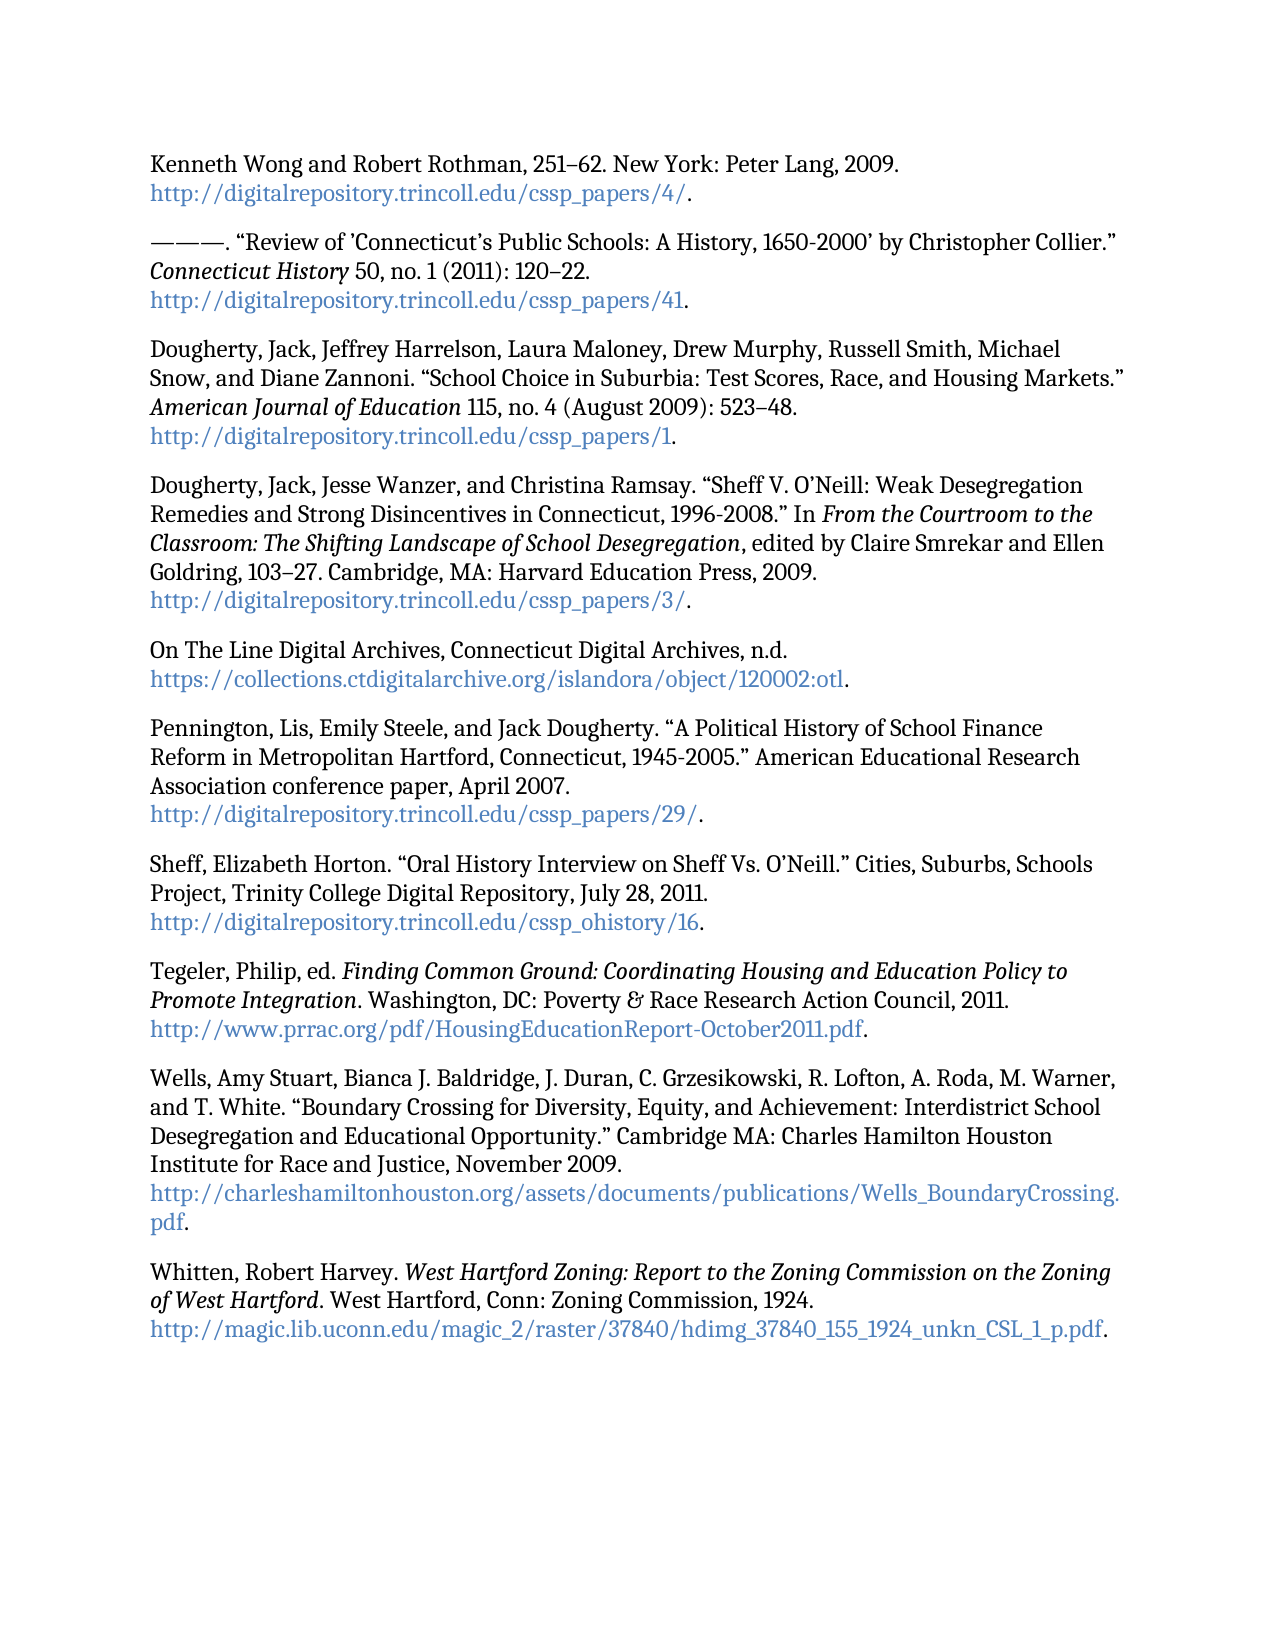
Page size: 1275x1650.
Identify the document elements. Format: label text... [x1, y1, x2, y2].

text On The Line Digital Archives, Connecticut Digital Archives, n.d. https://collections.ctdigitalarchive.org/islandora/object/120002:otl. [150, 636, 1125, 693]
text Tegeler, Philip, ed. Finding Common Ground: Coordinating Housing and Education Policy to Promote Integration. Washington, DC: Poverty & Race Research Action Council, 2011. http://www.prrac.org/pdf/HousingEducationReport-October2011.pdf. [150, 957, 1125, 1043]
text Sheff, Elizabeth Horton. “Oral History Interview on Sheff Vs. O’Neill.” Cities, Suburbs, Schools Project, Trinity College Digital Repository, July 28, 2011. http://digitalrepository.trincoll.edu/cssp_ohistory/16. [150, 850, 1125, 936]
text Whitten, Robert Harvey. West Hartford Zoning: Report to the Zoning Commission on the Zoning of West Hartford. West Hartford, Conn: Zoning Commission, 1924. http://magic.lib.uconn.edu/magic_2/raster/37840/hdimg_37840_155_1924_unkn_CSL_1_p.pdf. [150, 1257, 1125, 1344]
text Dougherty, Jack, Jesse Wanzer, and Christina Ramsay. “Sheff V. O’Neill: Weak Desegregation Remedies and Strong Disincentives in Connecticut, 1996-2008.” In From the Courtroom to the Classroom: The Shifting Landscape of School Desegregation, edited by Claire Smrekar and Ellen Goldring, 103–27. Cambridge, MA: Harvard Education Press, 2009. http://digitalrepository.trincoll.edu/cssp_papers/3/. [150, 471, 1125, 615]
text Pennington, Lis, Emily Steele, and Jack Dougherty. “A Political History of School Finance Reform in Metropolitan Hartford, Connecticut, 1945-2005.” American Educational Research Association conference paper, April 2007. http://digitalrepository.trincoll.edu/cssp_papers/29/. [150, 714, 1125, 829]
text ———. “Review of ’Connecticut’s Public Schools: A History, 1650-2000’ by Christopher Collier.” Connecticut History 50, no. 1 (2011): 120–22. http://digitalrepository.trincoll.edu/cssp_papers/41. [150, 228, 1125, 314]
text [150, 150, 1125, 207]
text Dougherty, Jack, Jeffrey Harrelson, Laura Maloney, Drew Murphy, Russell Smith, Michael Snow, and Diane Zannoni. “School Choice in Suburbia: Test Scores, Race, and Housing Markets.” American Journal of Education 115, no. 4 (August 2009): 523–48. http://digitalrepository.trincoll.edu/cssp_papers/1. [150, 335, 1125, 450]
text Wells, Amy Stuart, Bianca J. Baldridge, J. Duran, C. Grzesikowski, R. Lofton, A. Roda, M. Warner, and T. White. “Boundary Crossing for Diversity, Equity, and Achievement: Interdistrict School Desegregation and Educational Opportunity.” Cambridge MA: Charles Hamilton Houston Institute for Race and Justice, November 2009. http://charleshamiltonhouston.org/assets/documents/publications/Wells_BoundaryCrossing.pdf. [150, 1064, 1125, 1237]
